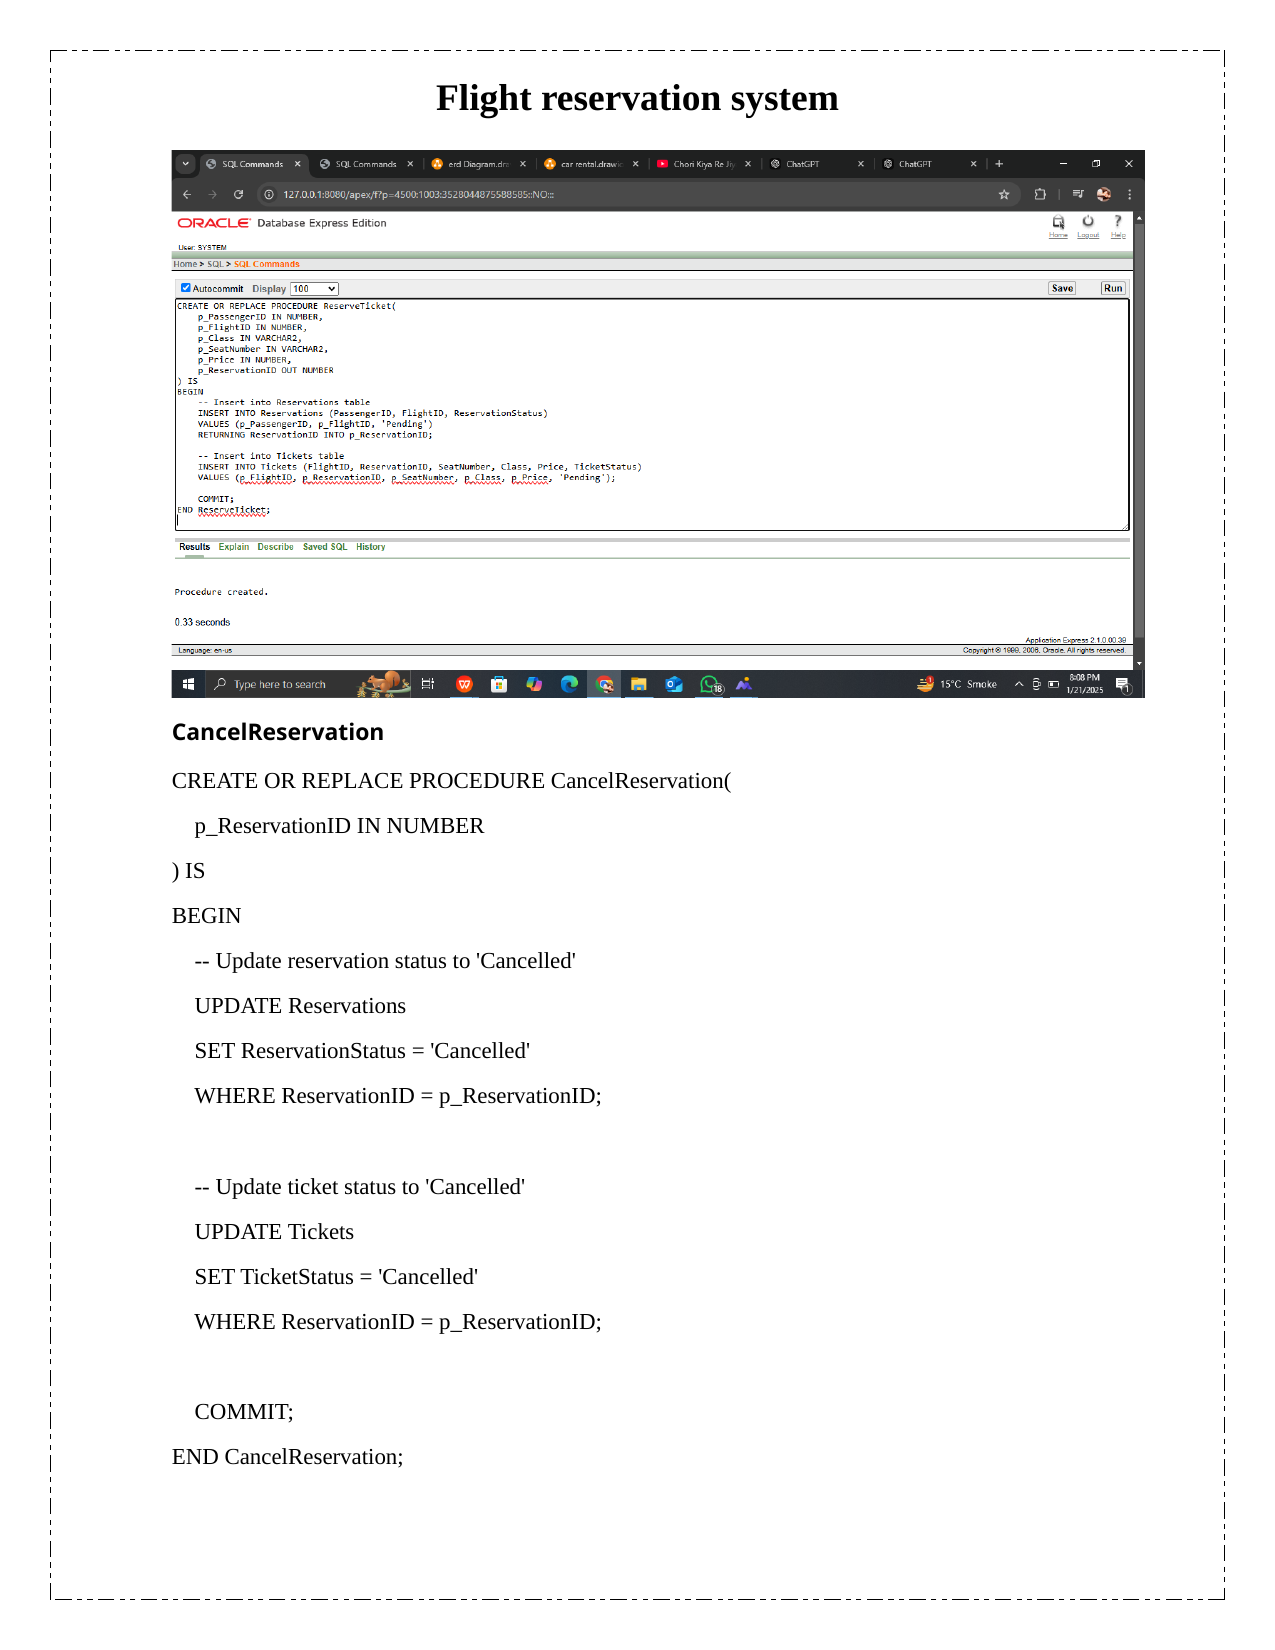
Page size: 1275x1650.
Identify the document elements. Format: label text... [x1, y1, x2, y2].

text UPDATE Reservations [150, 992, 1125, 1019]
text COMMIT; [150, 1398, 1125, 1424]
text -- Update reservation status to 'Cancelled' [150, 947, 1125, 973]
text CREATE OR REPLACE PROCEDURE CancelReservation( [150, 767, 1125, 793]
text WHERE ReservationID = p_ReservationID; [150, 1082, 1125, 1109]
text WHERE ReservationID = p_ReservationID; [150, 1308, 1125, 1334]
text SET TicketStatus = 'Cancelled' [150, 1263, 1125, 1289]
text p_ReservationID IN NUMBER [150, 812, 1125, 838]
picture [171, 150, 1145, 698]
text ) IS [150, 857, 1125, 883]
text END CancelReservation; [150, 1443, 1125, 1470]
text BEGIN [150, 902, 1125, 928]
text -- Update ticket status to 'Cancelled' [150, 1173, 1125, 1199]
text SET ReservationStatus = 'Cancelled' [150, 1037, 1125, 1064]
text UPDATE Tickets [150, 1218, 1125, 1244]
text CancelReservation [150, 716, 1125, 748]
